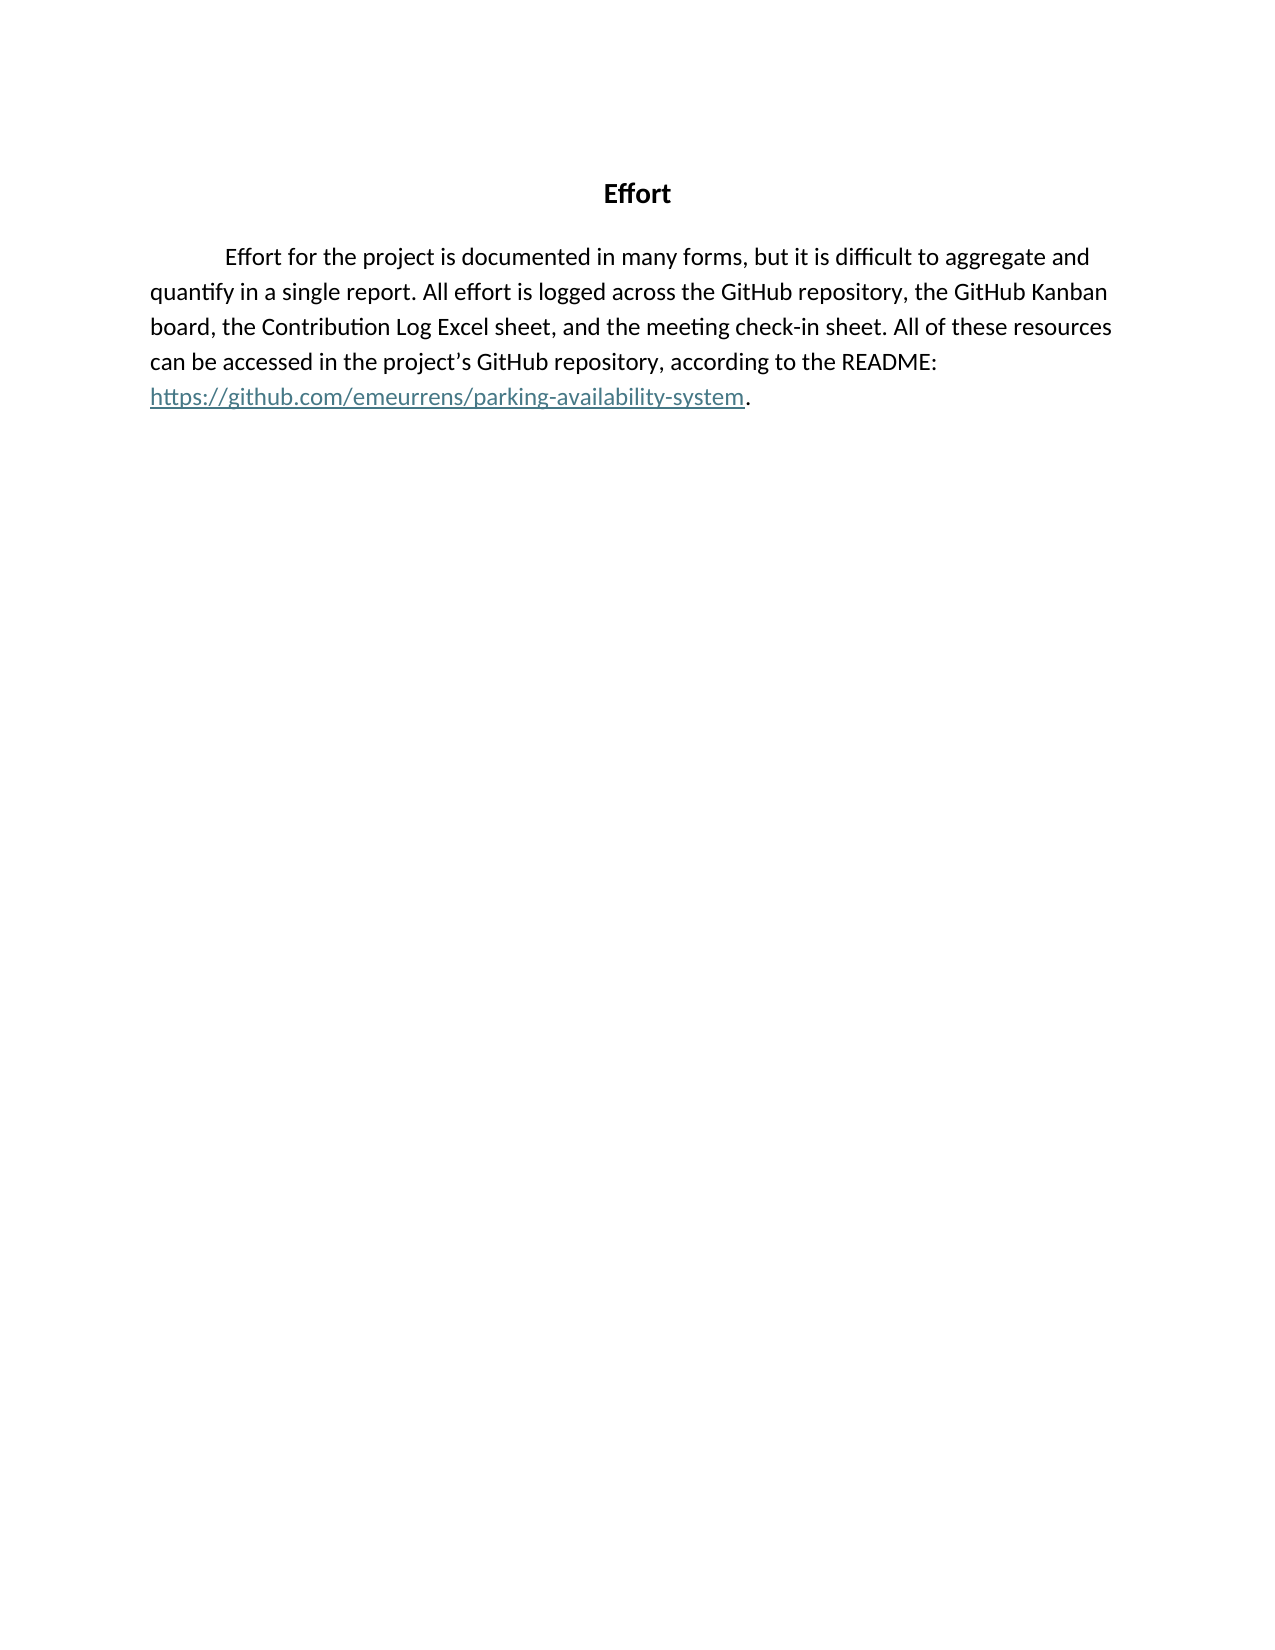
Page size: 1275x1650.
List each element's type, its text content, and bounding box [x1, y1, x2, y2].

text Effort [150, 175, 1125, 211]
text Effort for the project is documented in many forms, but it is difficult to aggregate and quantify in a single report. All effort is logged across the GitHub repository, the GitHub Kanban board, the Contribution Log Excel sheet, and the meeting check-in sheet. All of these resources can be accessed in the project’s GitHub repository, according to the README: https://github.com/emeurrens/parking-availability-system. [150, 241, 1125, 411]
